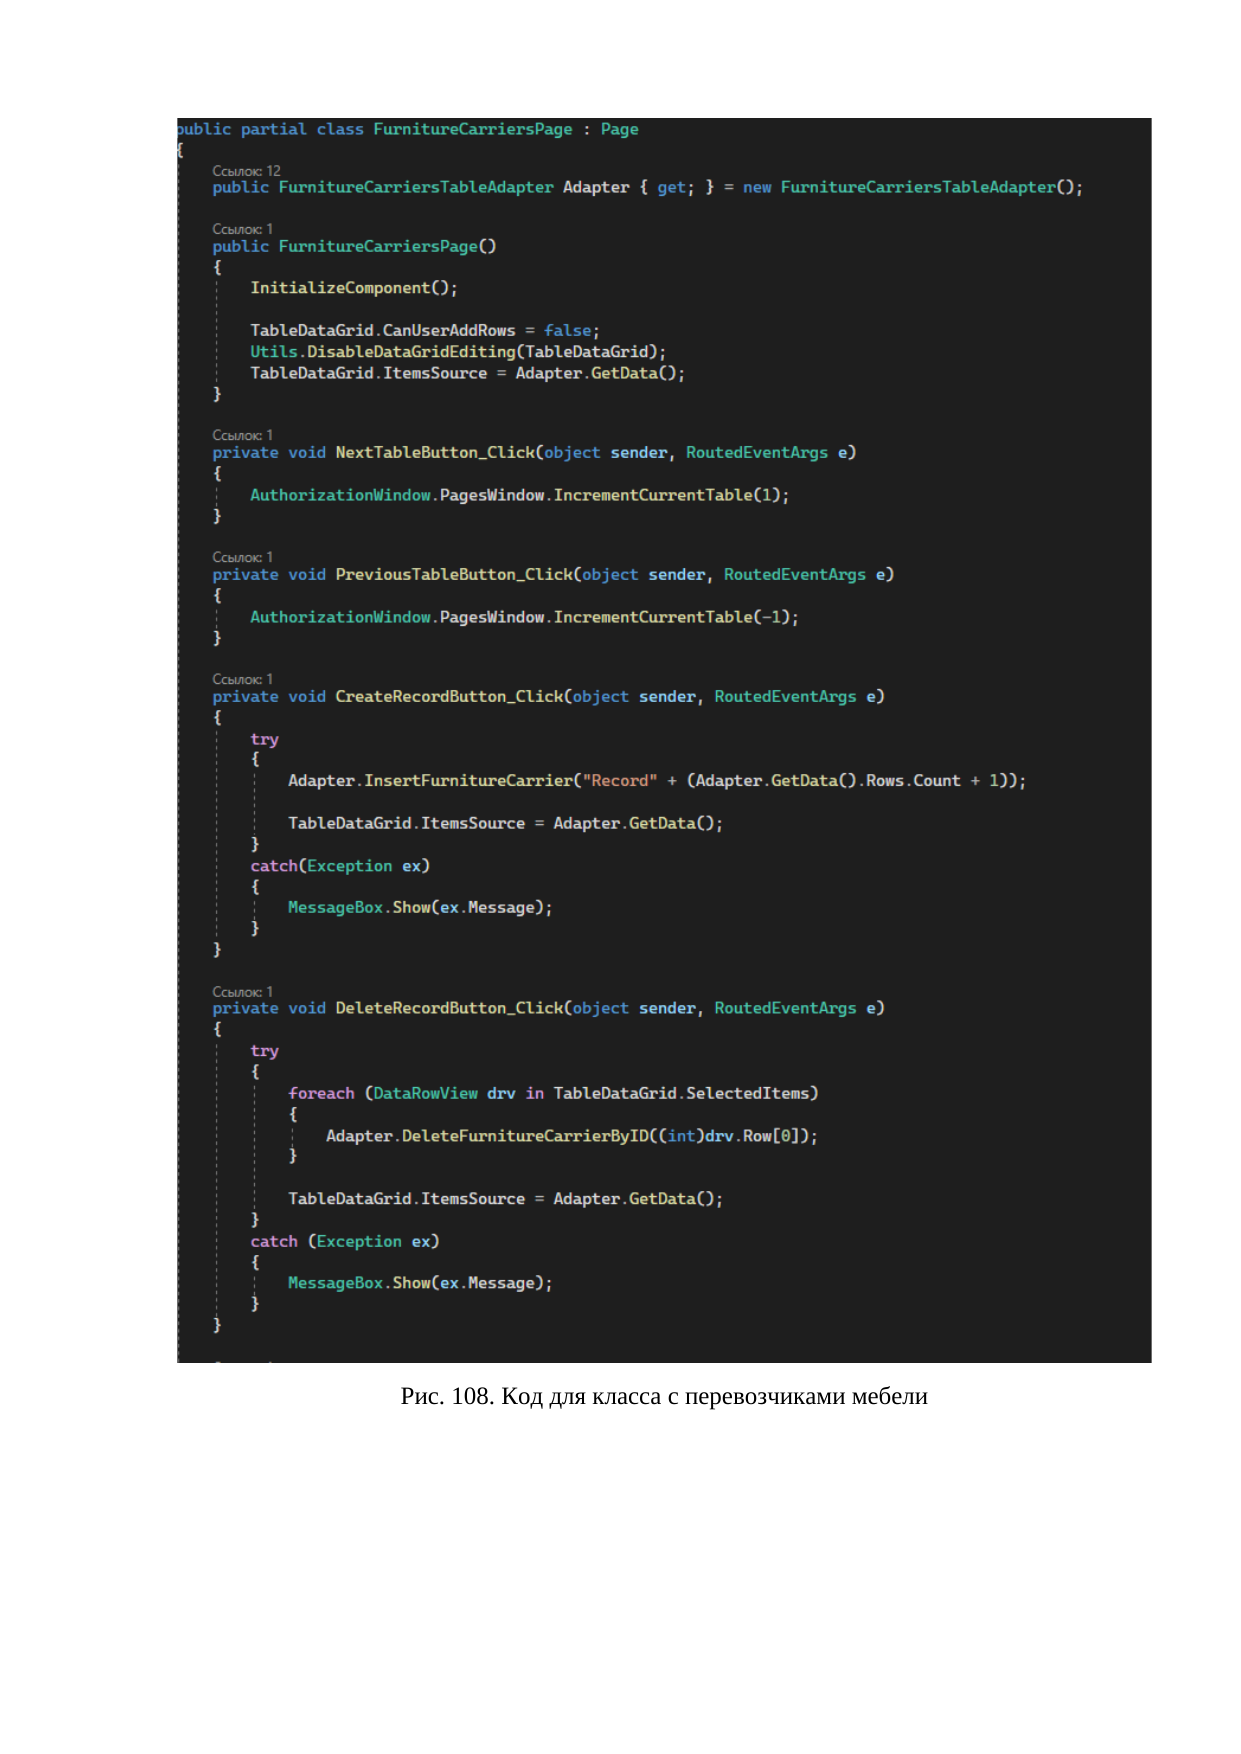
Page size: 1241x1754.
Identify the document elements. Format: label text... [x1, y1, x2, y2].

text Рис. 108. Код для класса с перевозчиками мебели [177, 1381, 1152, 1410]
picture [177, 118, 1152, 1363]
